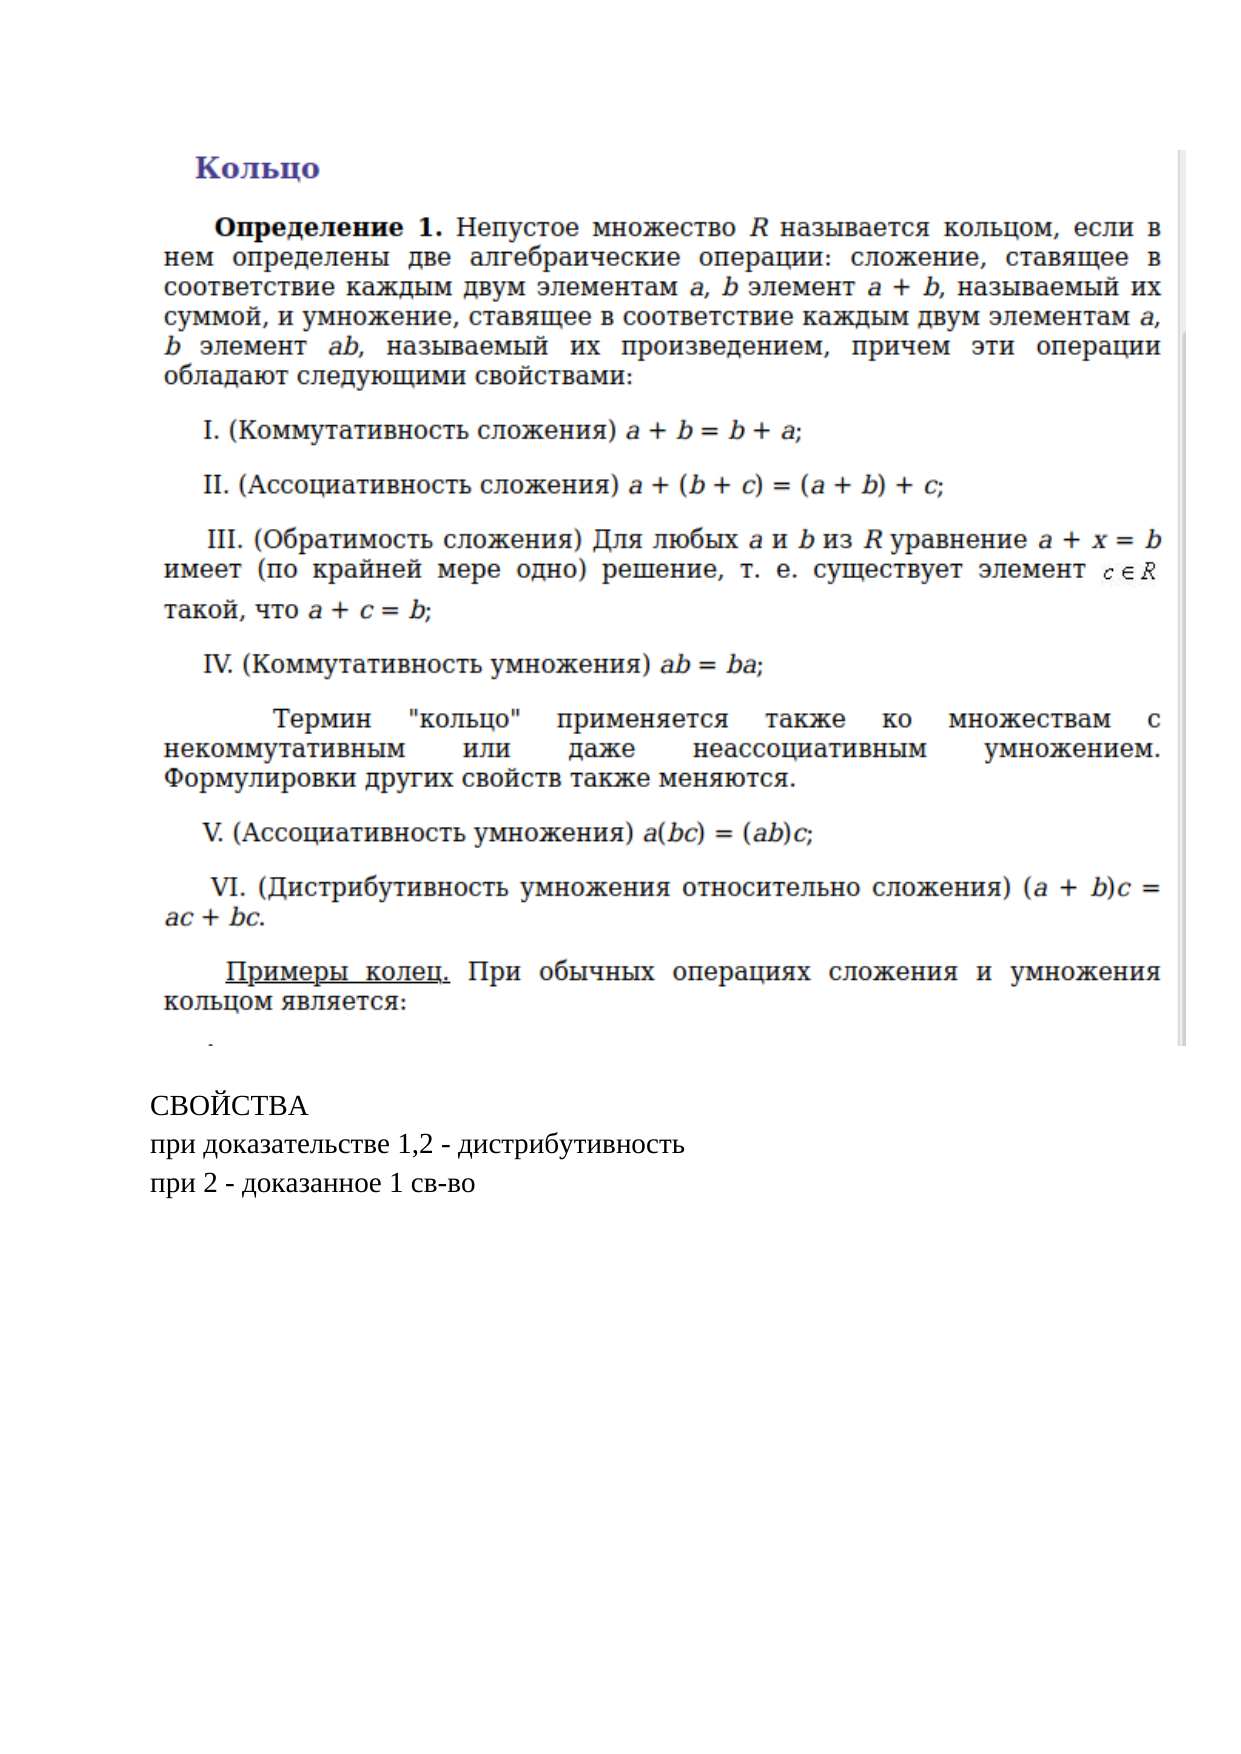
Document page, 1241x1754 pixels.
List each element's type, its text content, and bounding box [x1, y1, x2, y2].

text при 2 - доказанное 1 св-во [150, 1165, 1090, 1198]
text при доказательстве 1,2 - дистрибутивность [150, 1126, 1090, 1160]
text СВОЙСТВА [150, 1088, 1090, 1121]
picture [150, 150, 1186, 1046]
